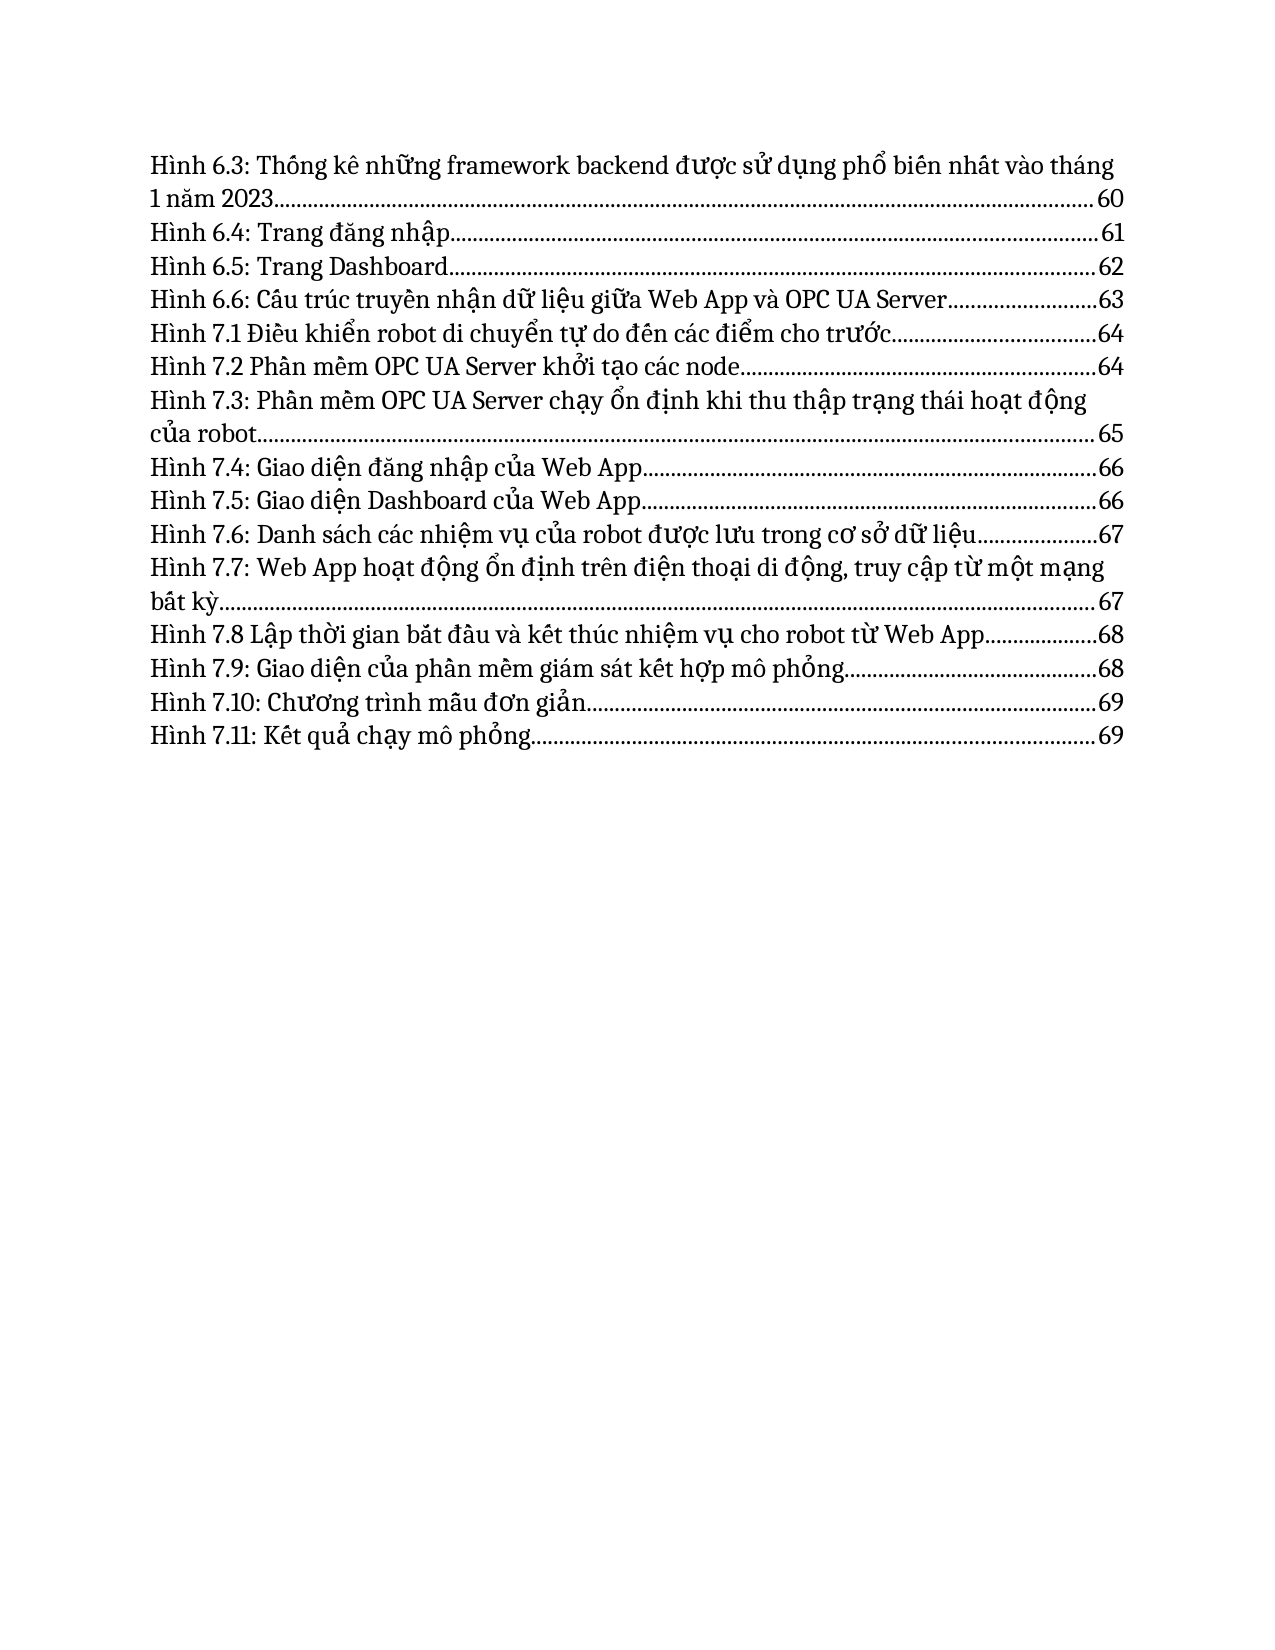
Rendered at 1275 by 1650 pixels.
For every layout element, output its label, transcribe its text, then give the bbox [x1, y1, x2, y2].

text Hình 7.1 Điều khiển robot di chuyển tự do đến các điểm cho trước 64 [150, 318, 1125, 349]
text Hình 7.2 Phần mềm OPC UA Server khởi tạo các node 64 [150, 351, 1125, 382]
text Hình 7.8 Lập thời gian bắt đầu và kết thúc nhiệm vụ cho robot từ Web App 68 [150, 619, 1125, 651]
text Hình 7.7: Web App hoạt động ổn định trên điện thoại di động, truy cập từ một mạng bất kỳ 67 [150, 552, 1125, 617]
text Hình 7.5: Giao diện Dashboard của Web App 66 [150, 485, 1125, 517]
text Hình 6.4: Trang đăng nhập 61 [150, 217, 1125, 248]
text Hình 7.10: Chương trình mẫu đơn giản 69 [150, 687, 1125, 718]
text Hình 7.11: Kết quả chạy mô phỏng 69 [150, 720, 1125, 751]
text Hình 6.5: Trang Dashboard 62 [150, 251, 1125, 282]
text Hình 7.9: Giao diện của phần mềm giám sát kết hợp mô phỏng 68 [150, 653, 1125, 684]
text Hình 7.3: Phần mềm OPC UA Server chạy ổn định khi thu thập trạng thái hoạt động của robot 65 [150, 385, 1125, 449]
text Hình 7.4: Giao diện đăng nhập của Web App 66 [150, 452, 1125, 483]
text Hình 6.3: Thống kê những framework backend được sử dụng phổ biến nhất vào tháng 1 năm 2023 60 [150, 150, 1125, 215]
text Hình 6.6: Cấu trúc truyền nhận dữ liệu giữa Web App và OPC UA Server 63 [150, 284, 1125, 315]
text Hình 7.6: Danh sách các nhiệm vụ của robot được lưu trong cơ sở dữ liệu 67 [150, 519, 1125, 550]
